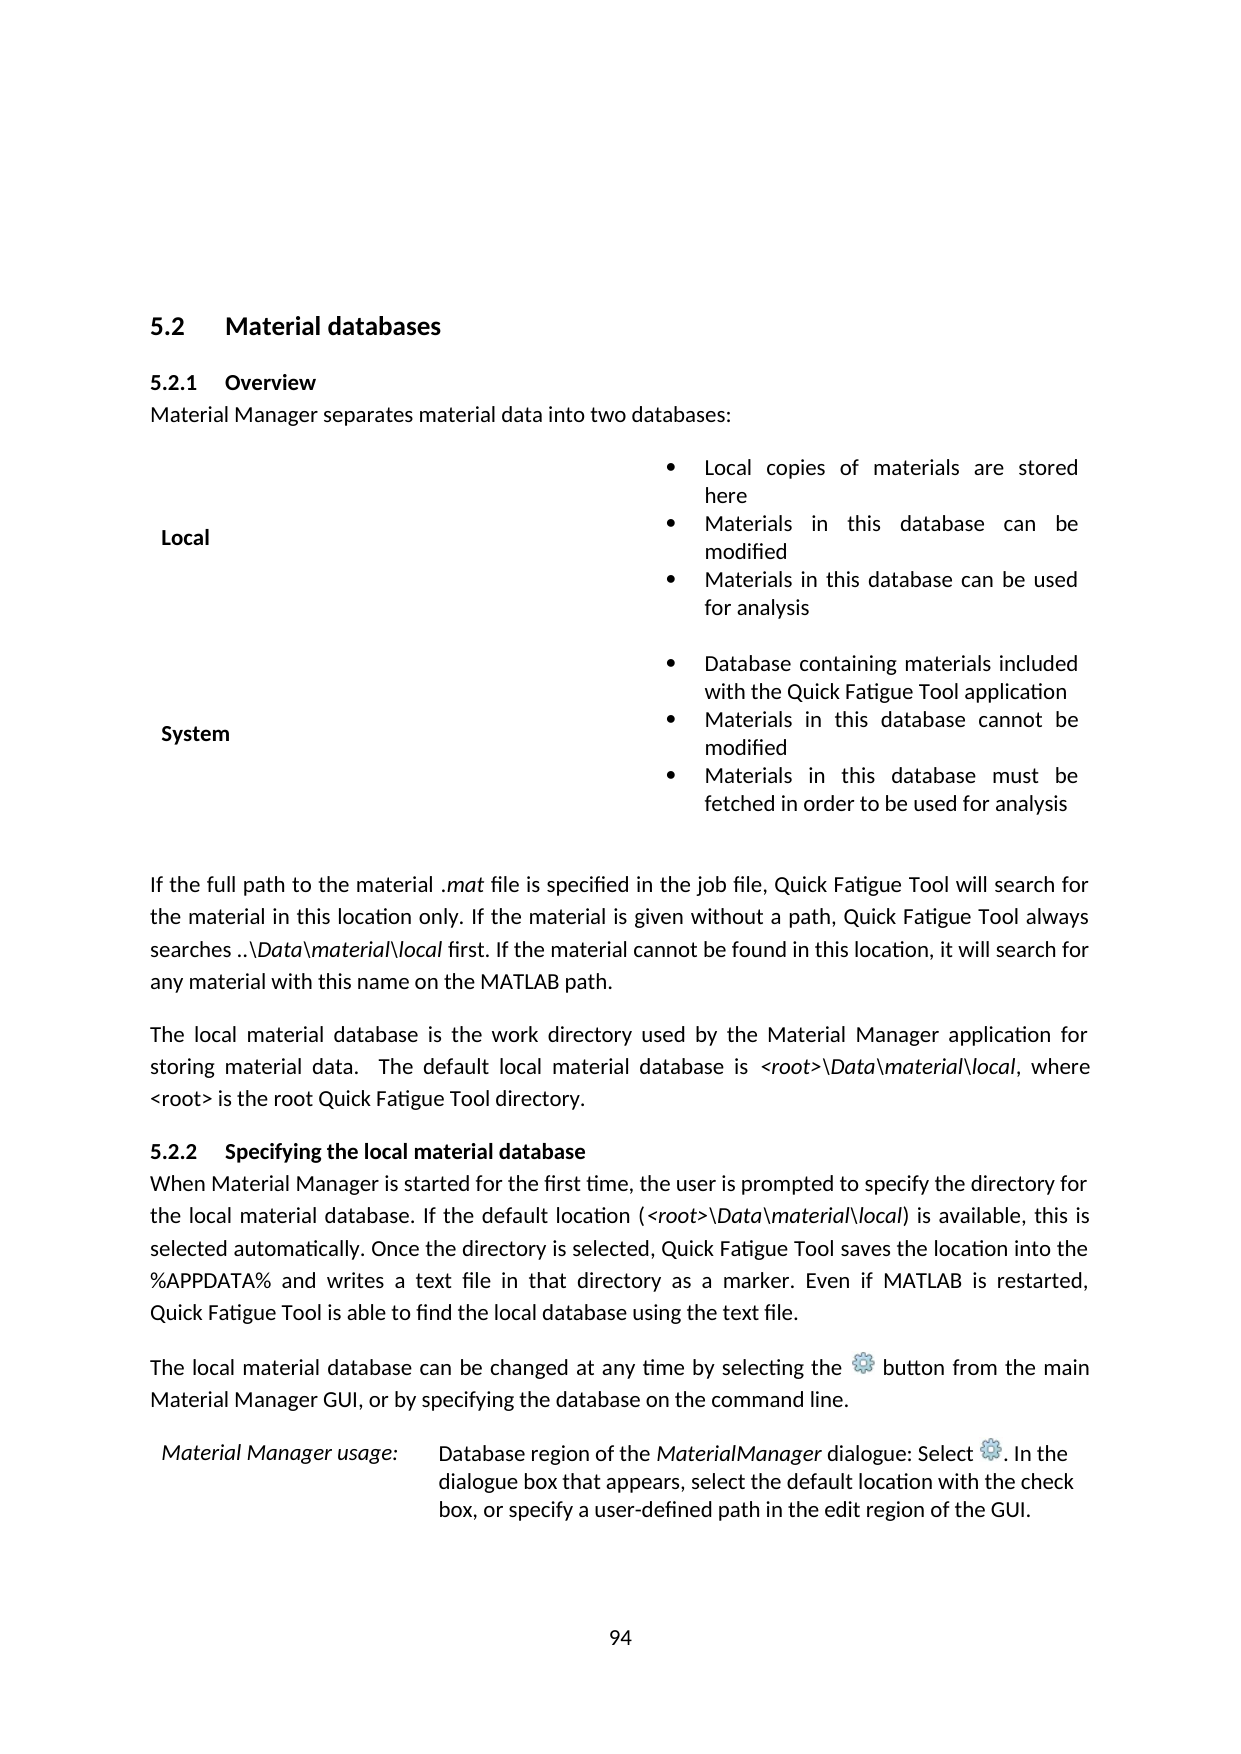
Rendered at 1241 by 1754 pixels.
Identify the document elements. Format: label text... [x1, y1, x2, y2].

text Material Manager separates material data into two databases: [150, 400, 1090, 428]
subtitle 5.2.1 Overview [150, 368, 1090, 396]
subtitle 5.2.2 Specifying the local material database [150, 1137, 1090, 1165]
text If the full path to the material .mat file is specified in the job file, Quick Fatigue Tool will search for the material in this location only. If the material is given without a path, Quick Fatigue Tool always searches ..\Data\material\local first. If the material cannot be found in this location, it will search for any material with this name on the MATLAB path. [150, 870, 1090, 995]
text When Material Manager is started for the first time, the user is prompted to specify the directory for the local material database. If the default location (<root>\Data\material\local) is available, this is selected automatically. Once the directory is selected, Quick Fatigue Tool saves the location into the %APPDATA% and writes a text file in that directory as a marker. Even if MATLAB is restarted, Quick Fatigue Tool is able to find the local database using the text file. [150, 1169, 1090, 1326]
text The local material database is the work directory used by the Material Manager application for storing material data. The default local material database is <root>\Data\material\local, where <root> is the root Quick Fatigue Tool directory. [150, 1020, 1090, 1112]
picture [979, 1437, 1003, 1462]
picture [851, 1351, 875, 1375]
subtitle 5.2 Material databases [150, 309, 1090, 342]
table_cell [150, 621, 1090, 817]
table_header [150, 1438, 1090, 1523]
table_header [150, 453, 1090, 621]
text The local material database can be changed at any time by selecting the button from the main Material Manager GUI, or by specifying the database on the command line. [150, 1351, 1090, 1413]
